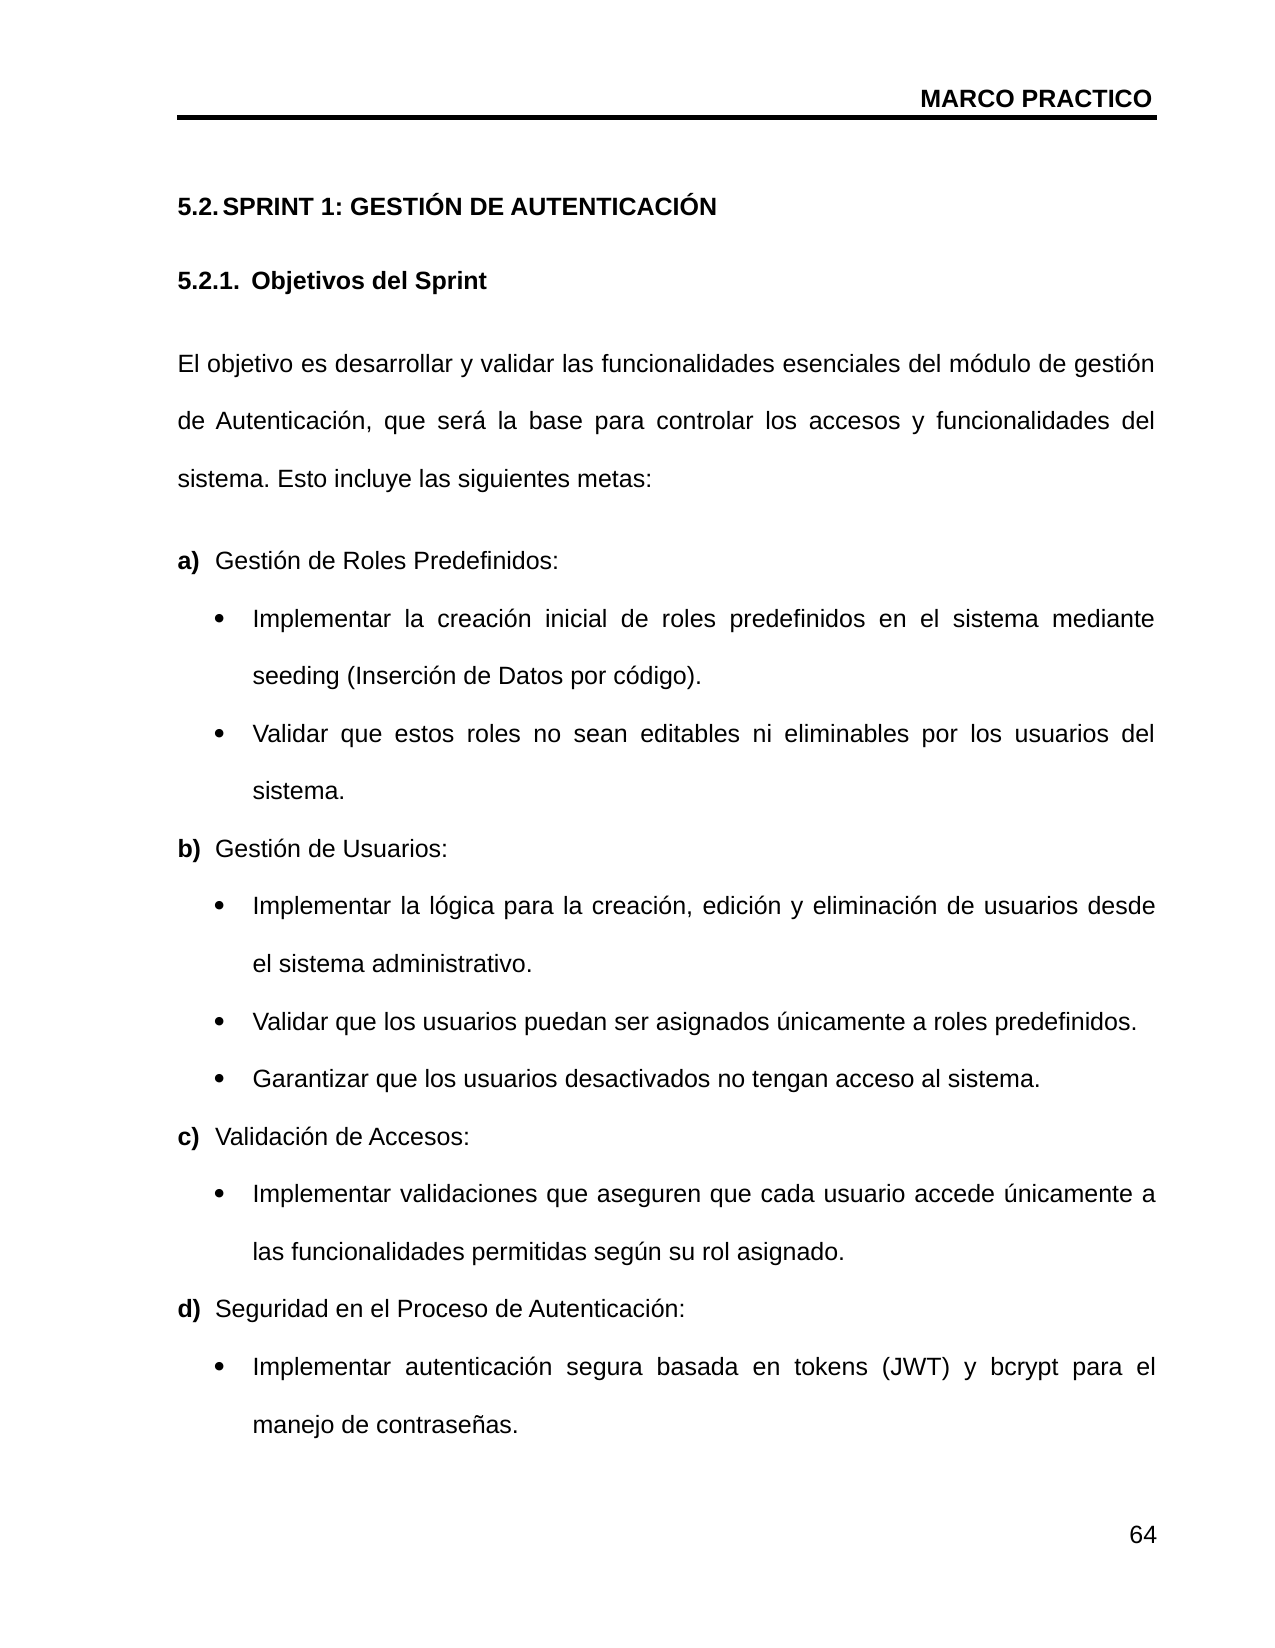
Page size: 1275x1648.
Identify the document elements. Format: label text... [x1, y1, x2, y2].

list Validación de Accesos: [177, 1122, 1157, 1151]
list Implementar la creación inicial de roles predefinidos en el sistema mediante seeding (Inserción de Datos por código). [215, 604, 1157, 690]
list Seguridad en el Proceso de Autenticación: [177, 1294, 1157, 1323]
text El objetivo es desarrollar y validar las funcionalidades esenciales del módulo de gestión de Autenticación, que será la base para controlar los accesos y funcionalidades del sistema. Esto incluye las siguientes metas: [177, 349, 1157, 492]
list Garantizar que los usuarios desactivados no tengan acceso al sistema. [215, 1064, 1157, 1093]
list Validar que los usuarios puedan ser asignados únicamente a roles predefinidos. [215, 1006, 1157, 1035]
list Implementar la lógica para la creación, edición y eliminación de usuarios desde el sistema administrativo. [215, 891, 1157, 978]
list Implementar autenticación segura basada en tokens (JWT) y bcrypt para el manejo de contraseñas. [215, 1352, 1157, 1438]
list Validar que estos roles no sean editables ni eliminables por los usuarios del sistema. [215, 719, 1157, 805]
list Implementar validaciones que aseguren que cada usuario accede únicamente a las funcionalidades permitidas según su rol asignado. [215, 1179, 1157, 1266]
list Gestión de Roles Predefinidos: [177, 546, 1157, 575]
list Gestión de Usuarios: [177, 834, 1157, 863]
subtitle SPRINT 1: GESTIÓN DE AUTENTICACIÓN [177, 192, 1157, 221]
subtitle Objetivos del Sprint [177, 266, 1157, 295]
